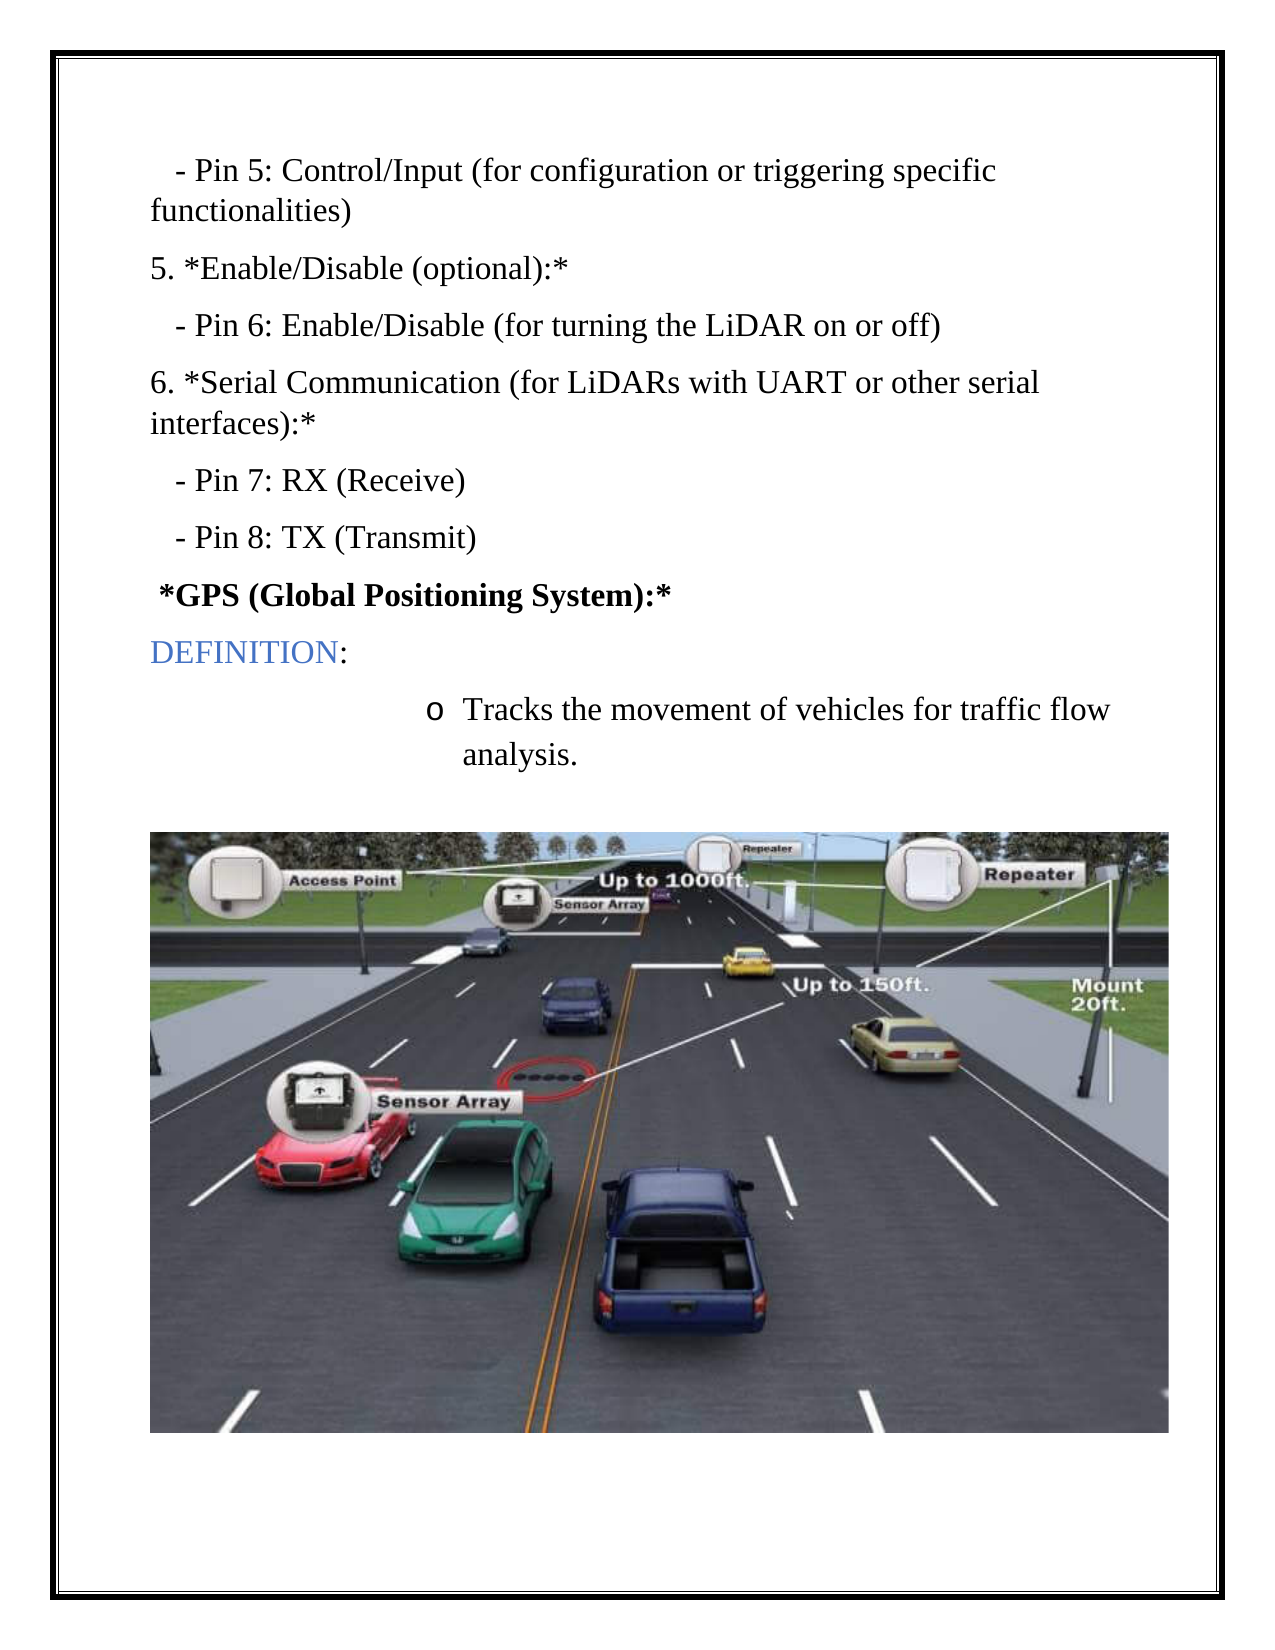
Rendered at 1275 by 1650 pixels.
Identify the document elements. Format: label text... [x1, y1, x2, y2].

text 5. *Enable/Disable (optional):* [150, 248, 1125, 286]
text 6. *Serial Communication (for LiDARs with UART or other serial interfaces):* [150, 362, 1125, 441]
text - Pin 7: RX (Receive) [150, 460, 1125, 499]
list Tracks the movement of vehicles for traffic flow analysis. [425, 689, 1125, 772]
text *GPS (Global Positioning System):* [150, 575, 1125, 613]
text - Pin 8: TX (Transmit) [150, 518, 1125, 556]
text - Pin 5: Control/Input (for configuration or triggering specific functionalities) [150, 150, 1125, 229]
text - Pin 6: Enable/Disable (for turning the LiDAR on or off) [150, 305, 1125, 343]
picture [150, 832, 1169, 1433]
text DEFINITION: [150, 632, 1125, 671]
